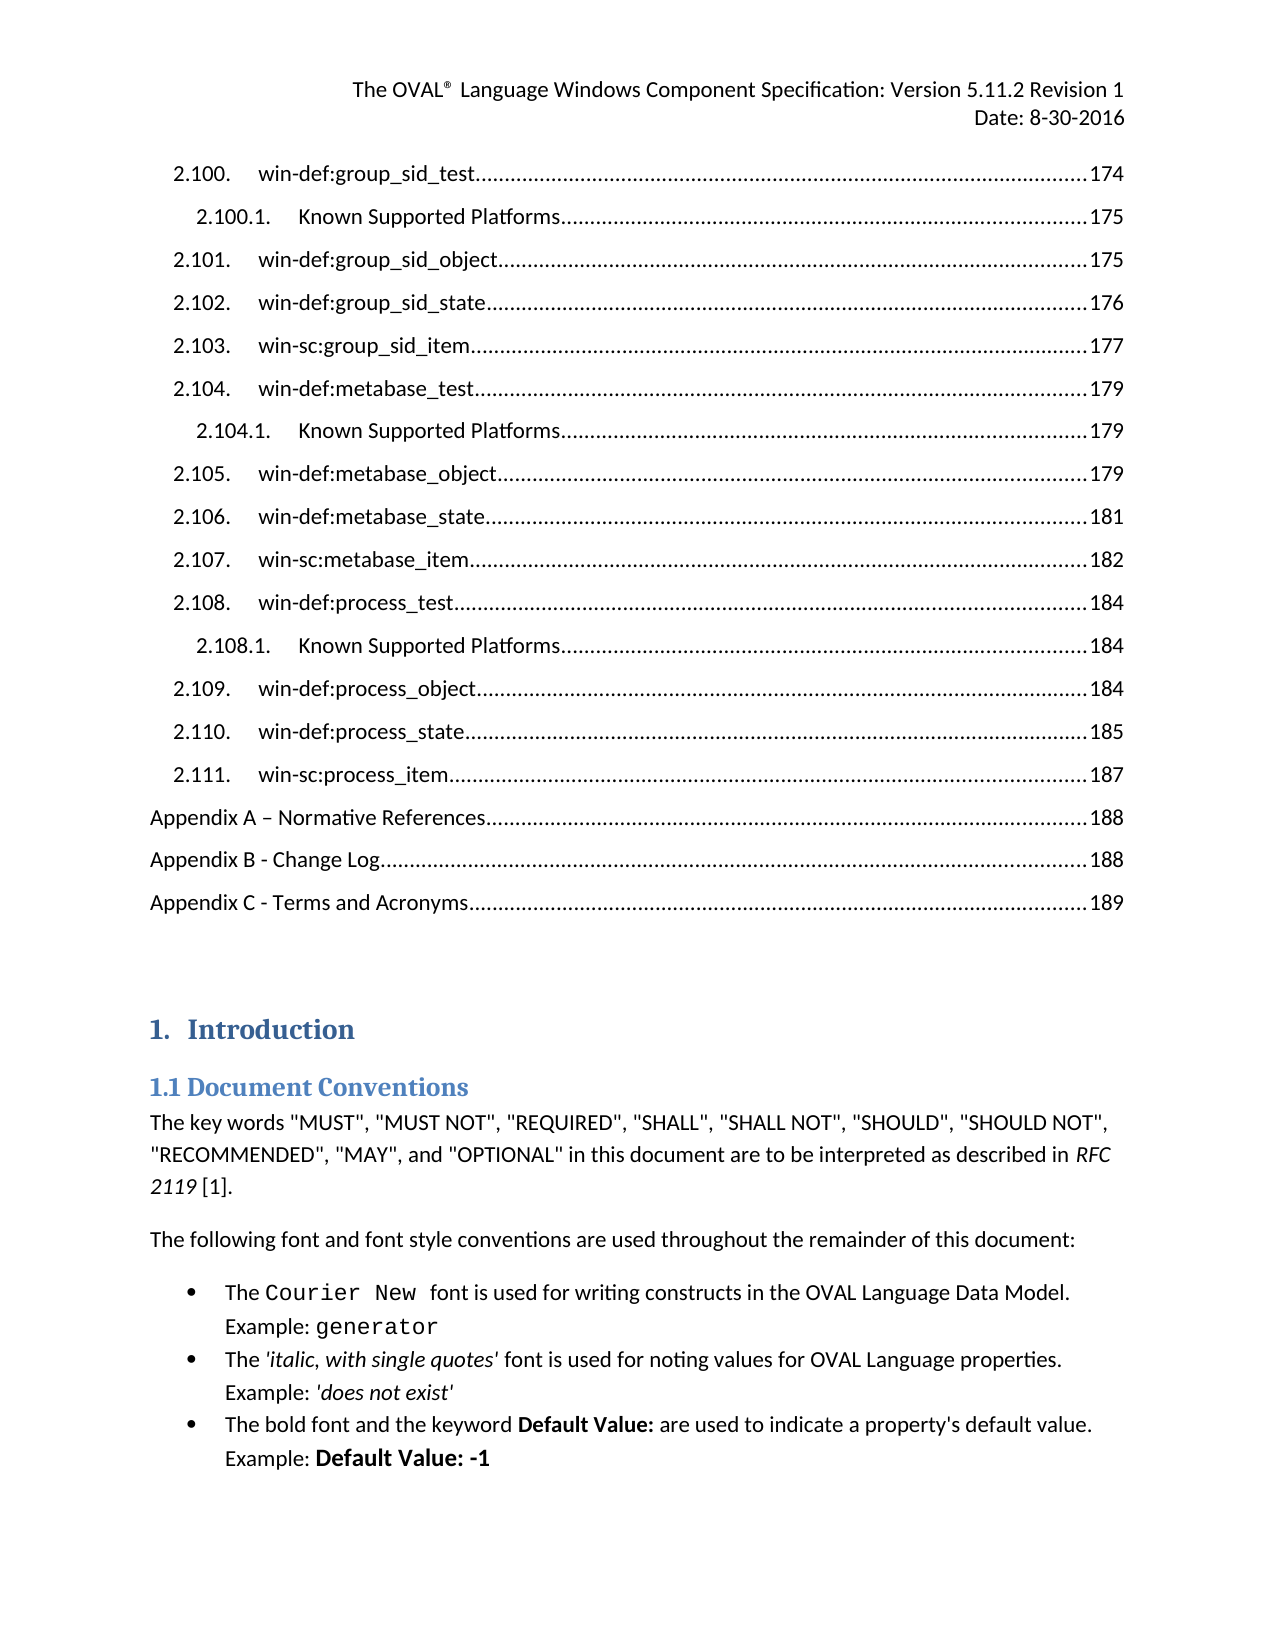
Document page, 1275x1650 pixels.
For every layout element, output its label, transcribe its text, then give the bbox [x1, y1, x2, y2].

list The bold font and the keyword Default Value: are used to indicate a property's default value. [187, 1410, 1125, 1438]
subtitle Introduction [150, 1013, 1125, 1046]
list The 'italic, with single quotes' font is used for noting values for OVAL Language properties. [187, 1345, 1125, 1373]
subtitle 1.1 Document Conventions [150, 1072, 1125, 1103]
list Example: Default Value: -1 [225, 1442, 1125, 1472]
text The key words "MUST", "MUST NOT", "REQUIRED", "SHALL", "SHALL NOT", "SHOULD", "SHOULD NOT", "RECOMMENDED", "MAY", and "OPTIONAL" in this document are to be interpreted as described in RFC 2119 [1]. [150, 1108, 1125, 1200]
list Example: generator [225, 1312, 1125, 1341]
list Example: 'does not exist' [225, 1378, 1125, 1406]
list The Courier New font is used for writing constructs in the OVAL Language Data Model. [187, 1278, 1125, 1307]
text The following font and font style conventions are used throughout the remainder of this document: [150, 1225, 1125, 1253]
